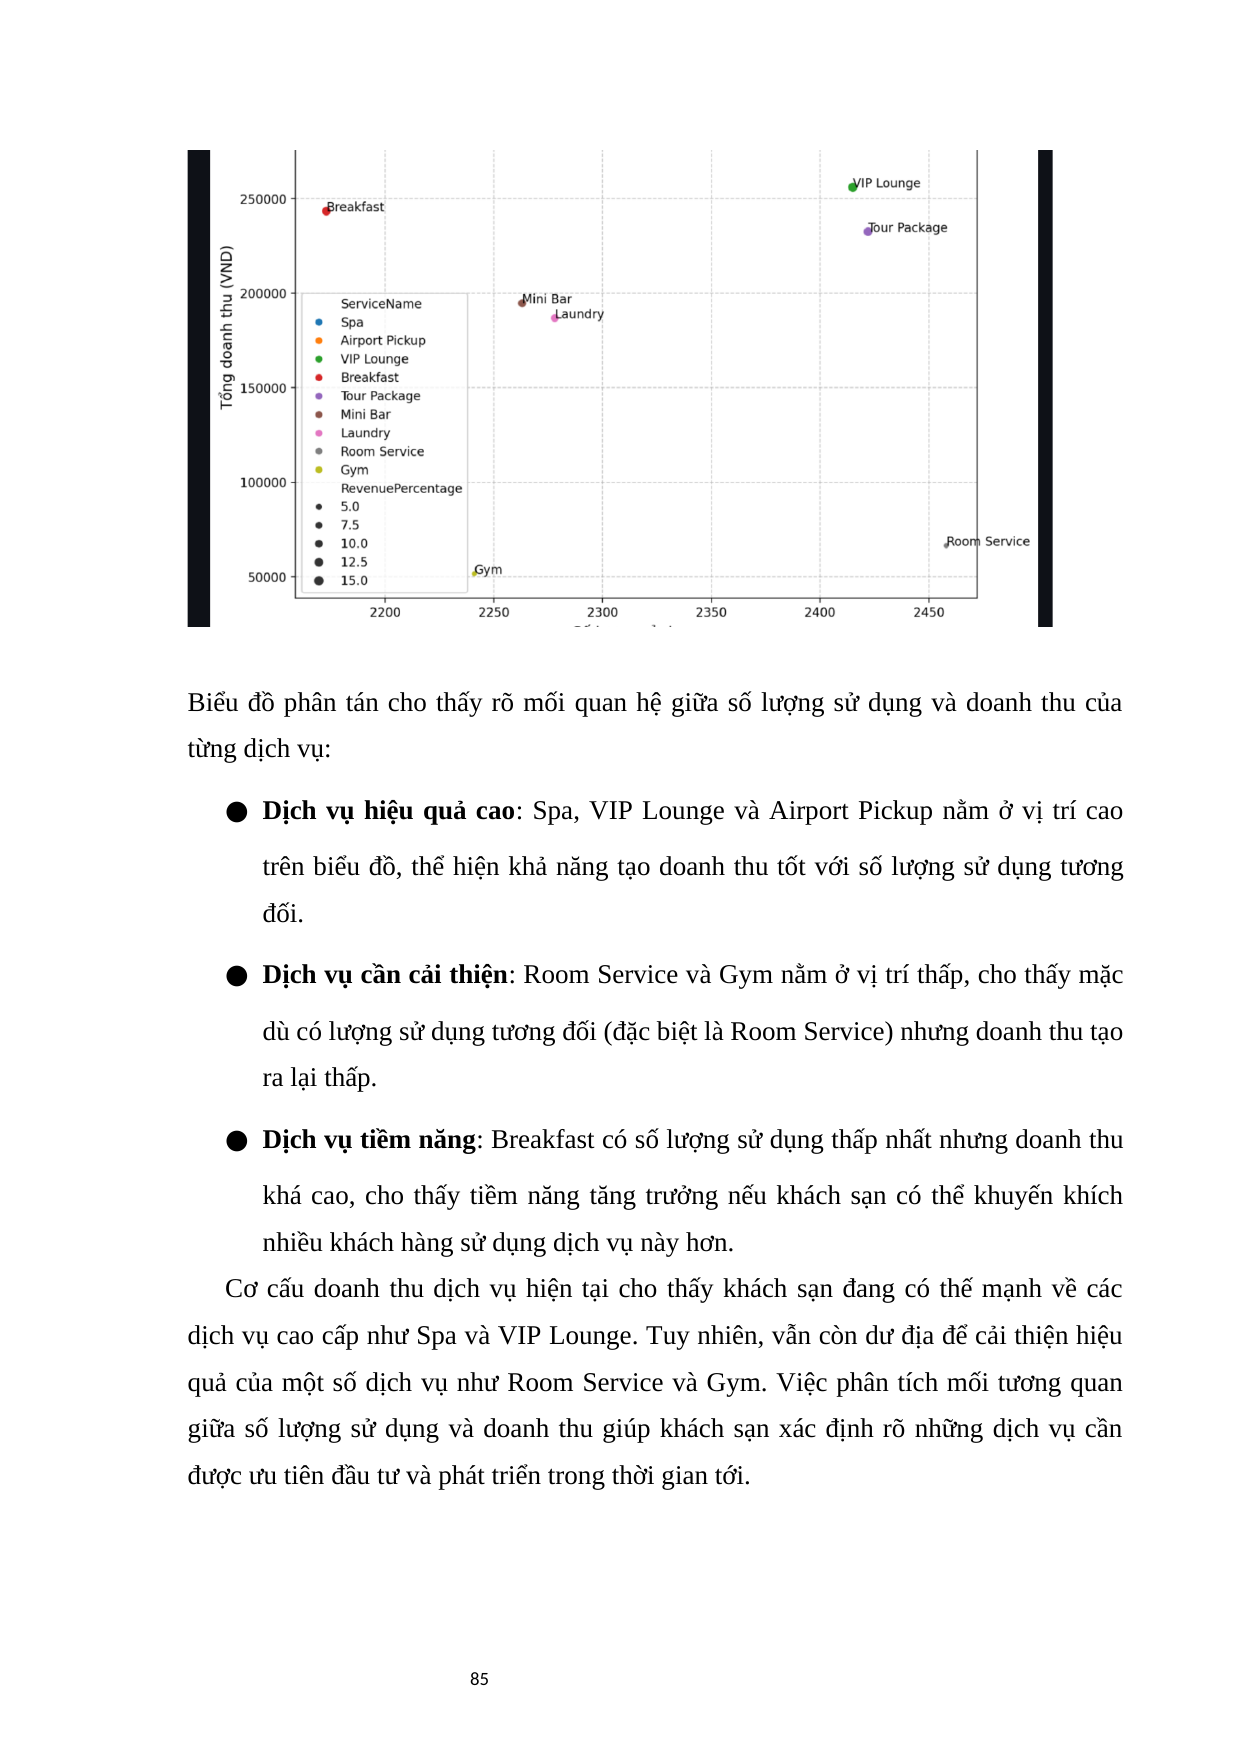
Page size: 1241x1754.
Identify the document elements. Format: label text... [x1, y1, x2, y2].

text Cơ cấu doanh thu dịch vụ hiện tại cho thấy khách sạn đang có thế mạnh về các dịch vụ cao cấp như Spa và VIP Lounge. Tuy nhiên, vẫn còn dư địa để cải thiện hiệu quả của một số dịch vụ như Room Service và Gym. Việc phân tích mối tương quan giữa số lượng sử dụng và doanh thu giúp khách sạn xác định rõ những dịch vụ cần được ưu tiên đầu tư và phát triển trong thời gian tới. [187, 1272, 1125, 1490]
picture [187, 150, 1053, 627]
list Dịch vụ tiềm năng: Breakfast có số lượng sử dụng thấp nhất nhưng doanh thu khá cao, cho thấy tiềm năng tăng trưởng nếu khách sạn có thể khuyến khích nhiều khách hàng sử dụng dịch vụ này hơn. [225, 1108, 1125, 1257]
list Dịch vụ hiệu quả cao: Spa, VIP Lounge và Airport Pickup nằm ở vị trí cao trên biểu đồ, thể hiện khả năng tạo doanh thu tốt với số lượng sử dụng tương đối. [225, 779, 1125, 928]
list Dịch vụ cần cải thiện: Room Service và Gym nằm ở vị trí thấp, cho thấy mặc dù có lượng sử dụng tương đối (đặc biệt là Room Service) nhưng doanh thu tạo ra lại thấp. [225, 943, 1125, 1092]
text Biểu đồ phân tán cho thấy rõ mối quan hệ giữa số lượng sử dụng và doanh thu của từng dịch vụ: [187, 686, 1125, 764]
